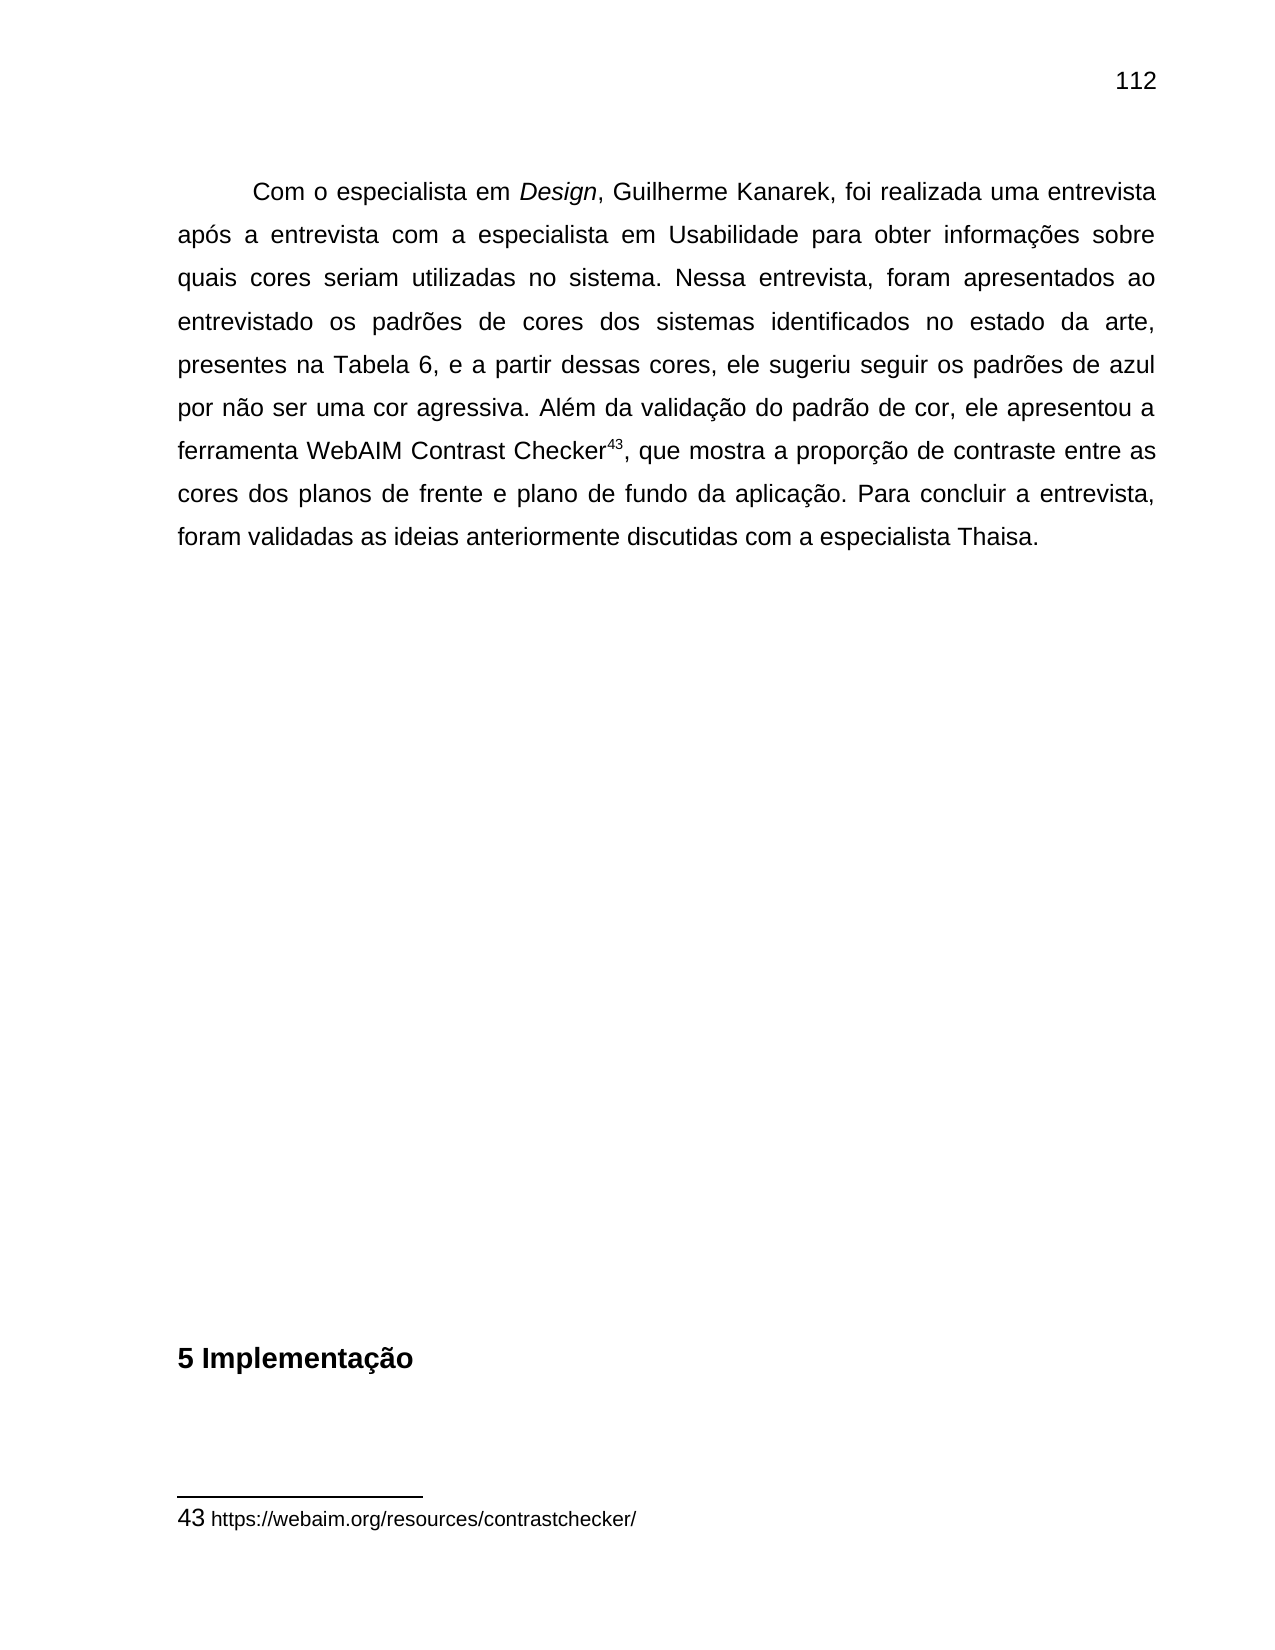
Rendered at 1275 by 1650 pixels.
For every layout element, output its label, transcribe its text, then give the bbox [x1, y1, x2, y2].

text Com o especialista em Design, Guilherme Kanarek, foi realizada uma entrevista após a entrevista com a especialista em Usabilidade para obter informações sobre quais cores seriam utilizadas no sistema. Nessa entrevista, foram apresentados ao entrevistado os padrões de cores dos sistemas identificados no estado da arte, presentes na Tabela 6, e a partir dessas cores, ele sugeriu seguir os padrões de azul por não ser uma cor agressiva. Além da validação do padrão de cor, ele apresentou a ferramenta WebAIM Contrast Checker, que mostra a proporção de contraste entre as cores dos planos de frente e plano de fundo da aplicação. Para concluir a entrevista, foram validadas as ideias anteriormente discutidas com a especialista Thaisa. [177, 177, 1157, 551]
subtitle 5 Implementação [177, 1342, 1157, 1375]
